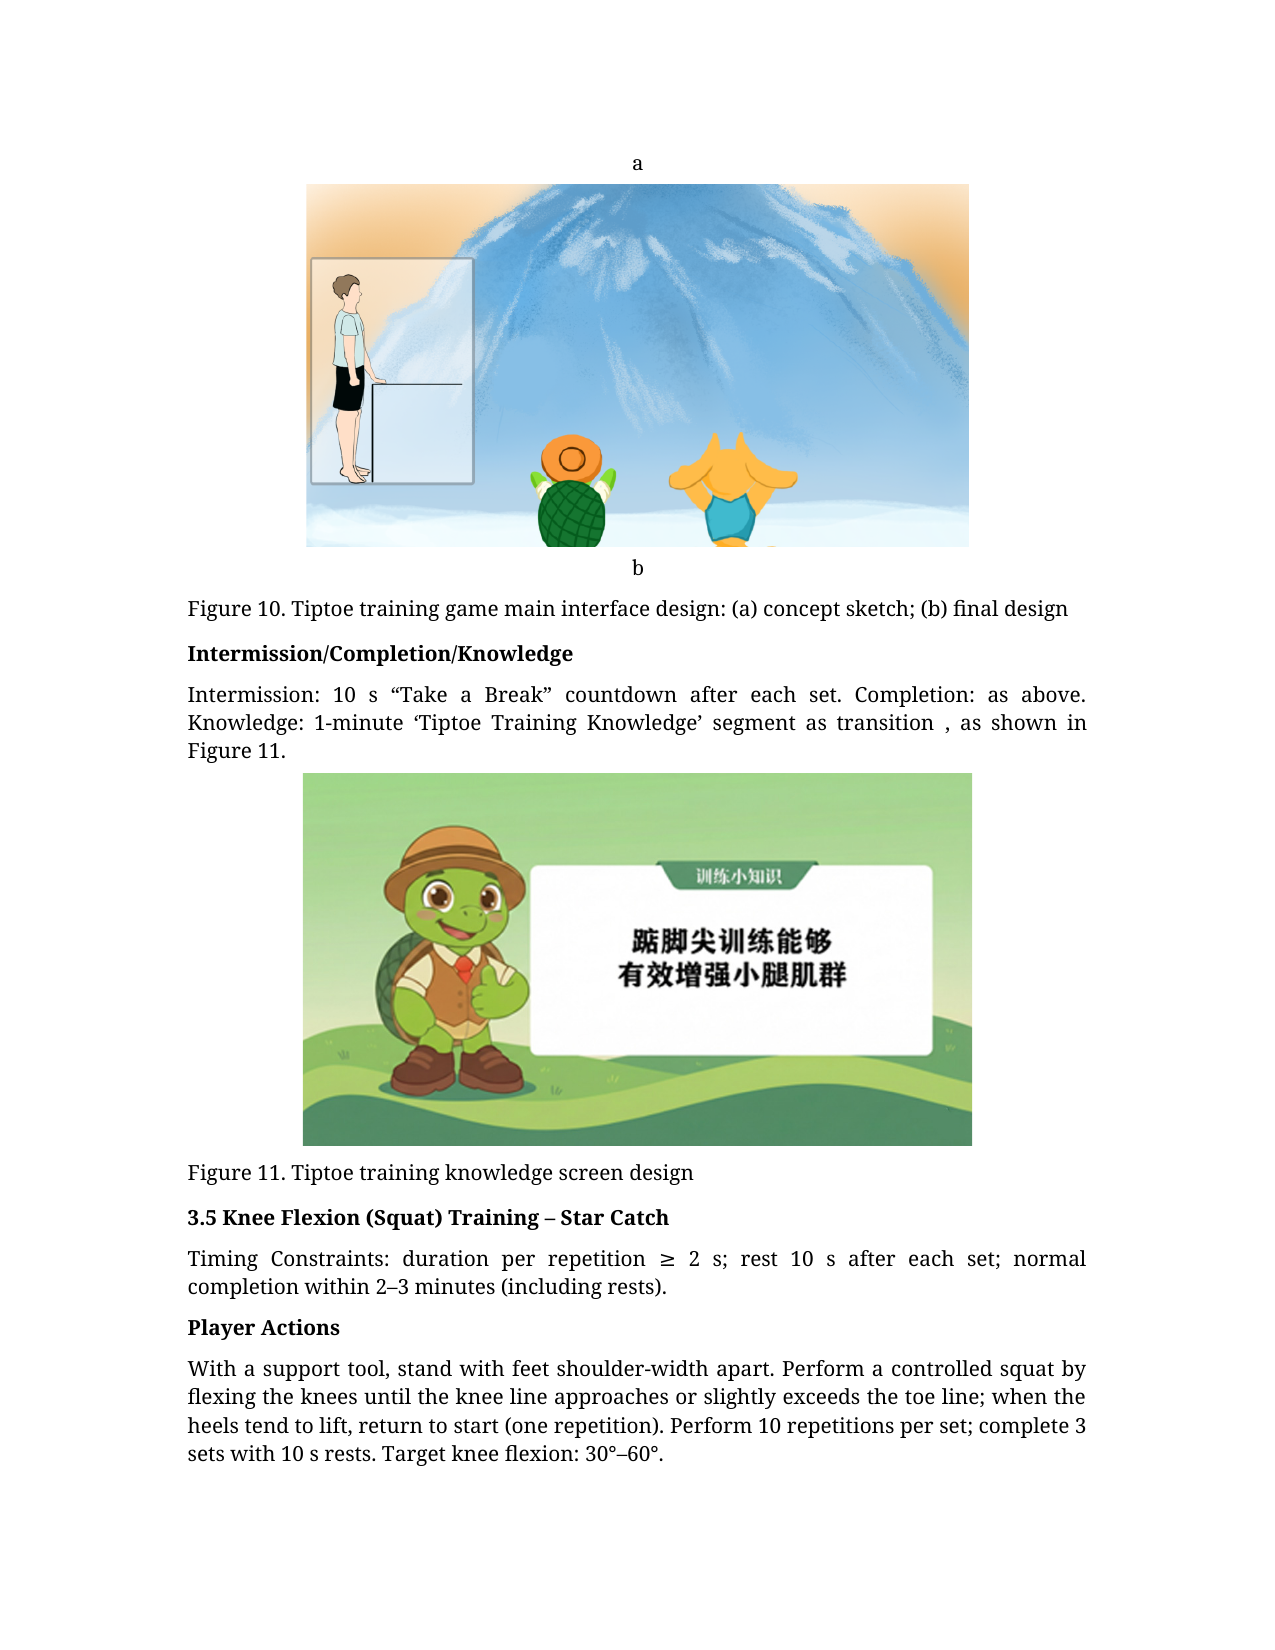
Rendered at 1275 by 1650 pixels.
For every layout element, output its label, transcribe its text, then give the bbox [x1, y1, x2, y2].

text Timing Constraints: duration per repetition ≥ 2 s; rest 10 s after each set; normal completion within 2–3 minutes (including rests). [187, 1244, 1087, 1301]
text Figure 10. Tiptoe training game main interface design: (a) concept sketch; (b) final design [187, 594, 1087, 622]
text Figure 11. Tiptoe training knowledge screen design [187, 1158, 1087, 1186]
text a [187, 150, 1087, 176]
text b [187, 555, 1087, 581]
text Intermission: 10 s “Take a Break” countdown after each set. Completion: as above. Knowledge: 1-minute ‘Tiptoe Training Knowledge’ segment as transition , as shown in Figure 11. [187, 680, 1087, 765]
text Player Actions [187, 1313, 1087, 1342]
text With a support tool, stand with feet shoulder-width apart. Perform a controlled squat by flexing the knees until the knee line approaches or slightly exceeds the toe line; when the heels tend to lift, return to start (one repetition). Perform 10 repetitions per set; complete 3 sets with 10 s rests. Target knee flexion: 30°–60°. [187, 1354, 1087, 1468]
text 3.5 Knee Flexion (Squat) Training – Star Catch [187, 1203, 1087, 1231]
picture [306, 184, 969, 547]
picture [302, 773, 973, 1146]
text Intermission/Completion/Knowledge [187, 639, 1087, 667]
